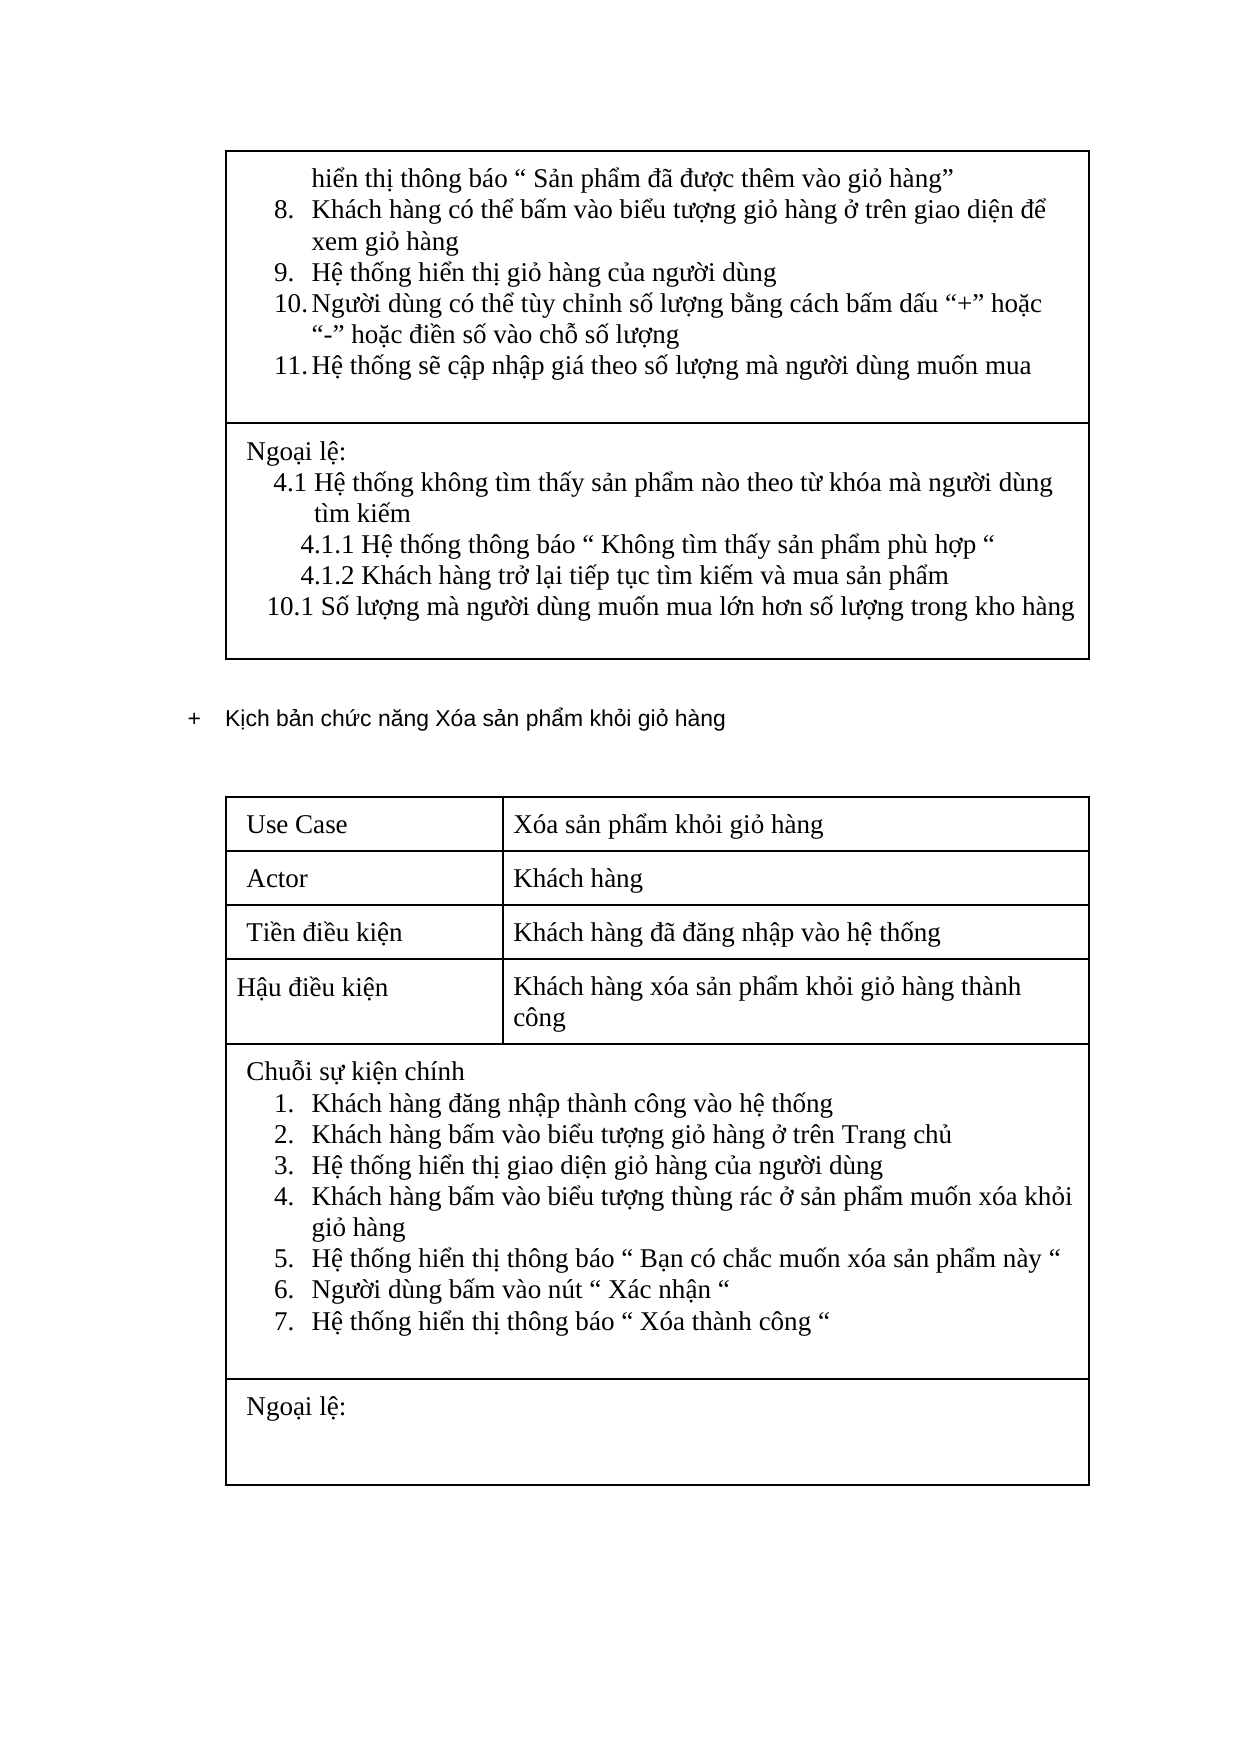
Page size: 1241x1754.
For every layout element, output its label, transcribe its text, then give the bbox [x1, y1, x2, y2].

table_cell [227, 152, 1088, 422]
table_cell Khách hàng xóa sản phẩm khỏi giỏ hàng thành công [504, 960, 1088, 1043]
table_cell Khách hàng [504, 852, 1088, 904]
table_cell Khách hàng đã đăng nhập vào hệ thống [504, 906, 1088, 958]
table_cell Ngoại lệ: 4.1 Hệ thống không tìm thấy sản phẩm nào theo từ khóa mà người dùng tìm kiếm 4.1.1 Hệ thống thông báo “ Không tìm thấy sản phẩm phù hợp “ 4.1.2 Khách hàng trở lại tiếp tục tìm kiếm và mua sản phẩm 10.1 Số lượng mà người dùng muốn mua lớn hơn số lượng trong kho hàng [227, 424, 1088, 658]
table_cell Ngoại lệ: [227, 1380, 1088, 1484]
table_header Use Case [227, 798, 502, 850]
table_cell Actor [227, 852, 502, 904]
table_header Xóa sản phẩm khỏi giỏ hàng [504, 798, 1088, 850]
list Kịch bản chức năng Xóa sản phẩm khỏi giỏ hàng [187, 705, 1090, 732]
table_cell Hậu điều kiện [227, 960, 502, 1043]
table_cell Tiền điều kiện [227, 906, 502, 958]
table_cell Chuỗi sự kiện chính Khách hàng đăng nhập thành công vào hệ thống Khách hàng bấm vào biểu tượng giỏ hàng ở trên Trang chủ Hệ thống hiển thị giao diện giỏ hàng của người dùng Khách hàng bấm vào biểu tượng thùng rác ở sản phẩm muốn xóa khỏi giỏ hàng Hệ thống hiển thị thông báo “ Bạn có chắc muốn xóa sản phẩm này “ Người dùng bấm vào nút “ Xác nhận “ Hệ thống hiển thị thông báo “ Xóa thành công “ [227, 1045, 1088, 1377]
